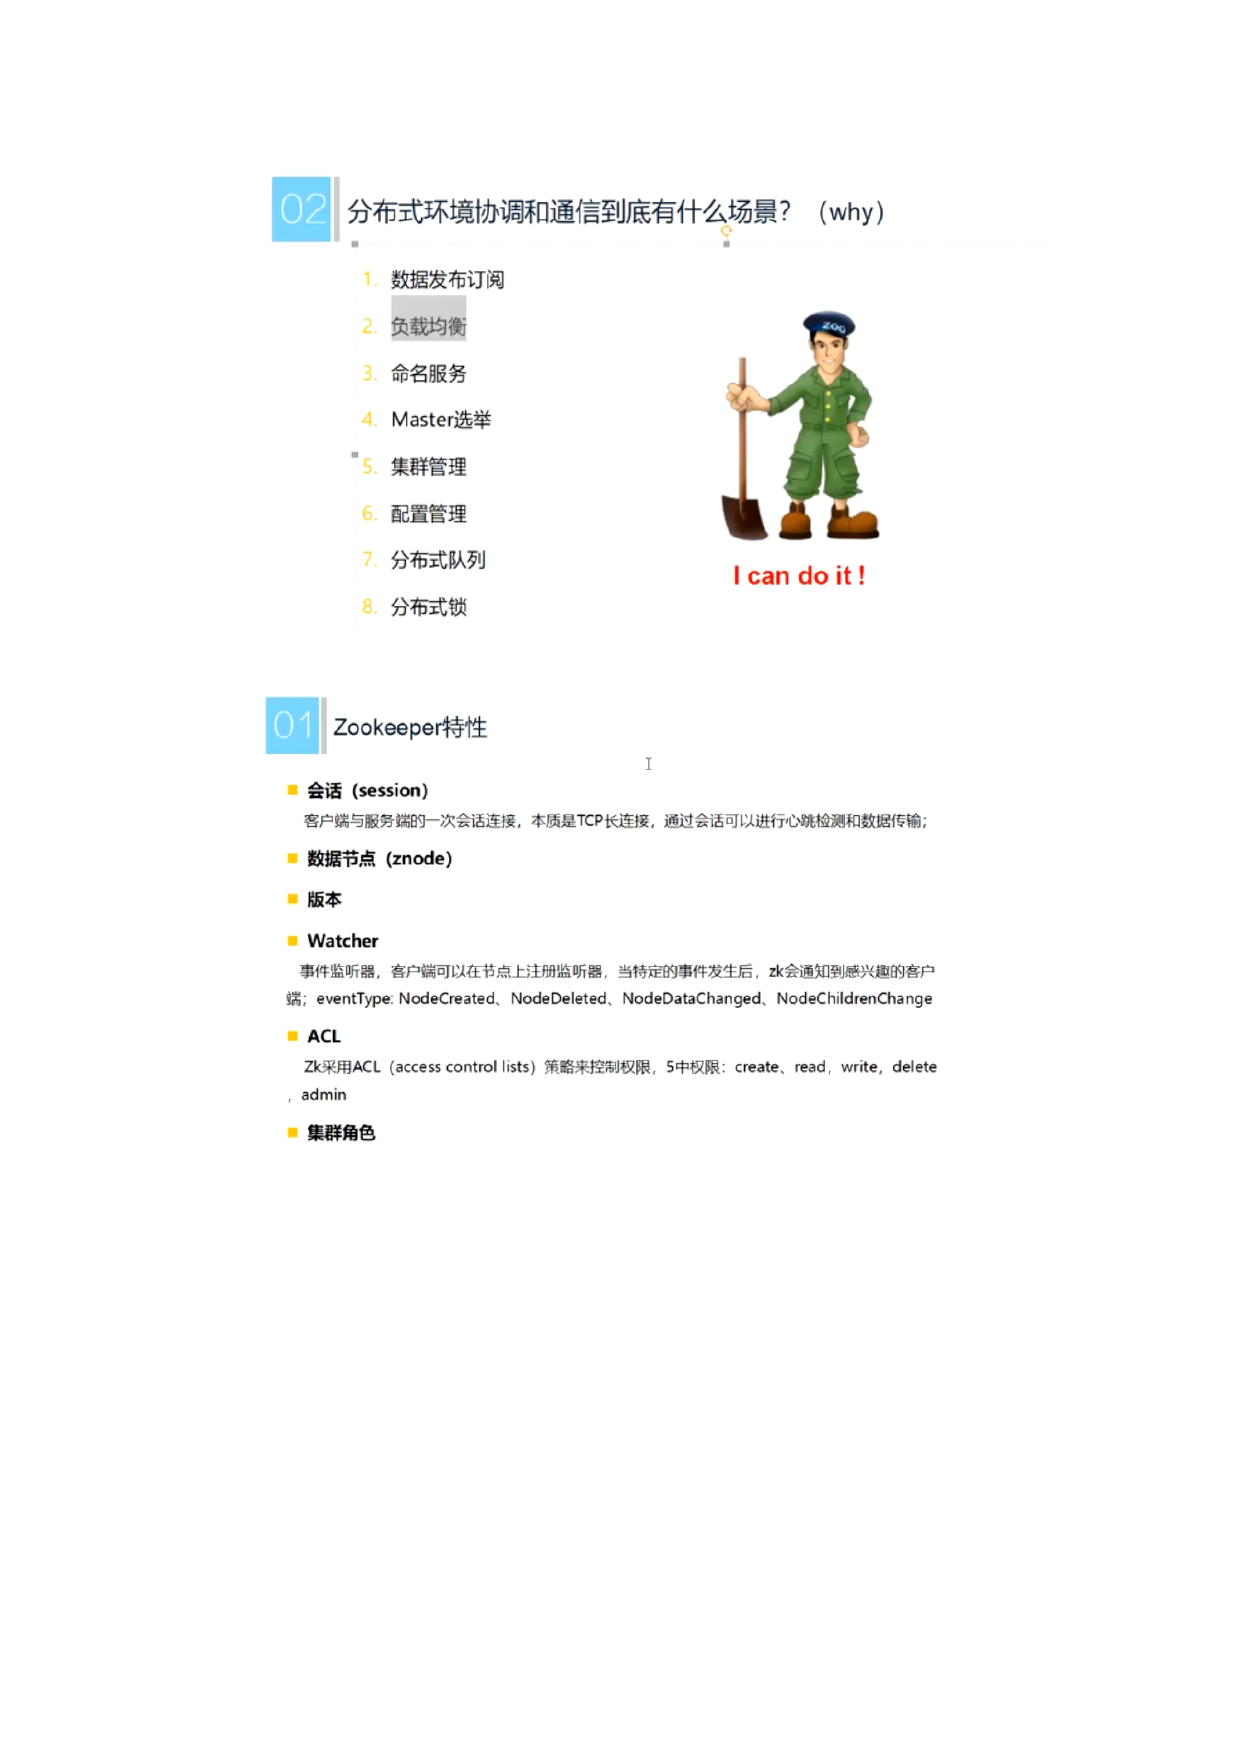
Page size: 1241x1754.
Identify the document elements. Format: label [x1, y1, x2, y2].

picture [187, 682, 1053, 1164]
picture [187, 162, 1053, 644]
